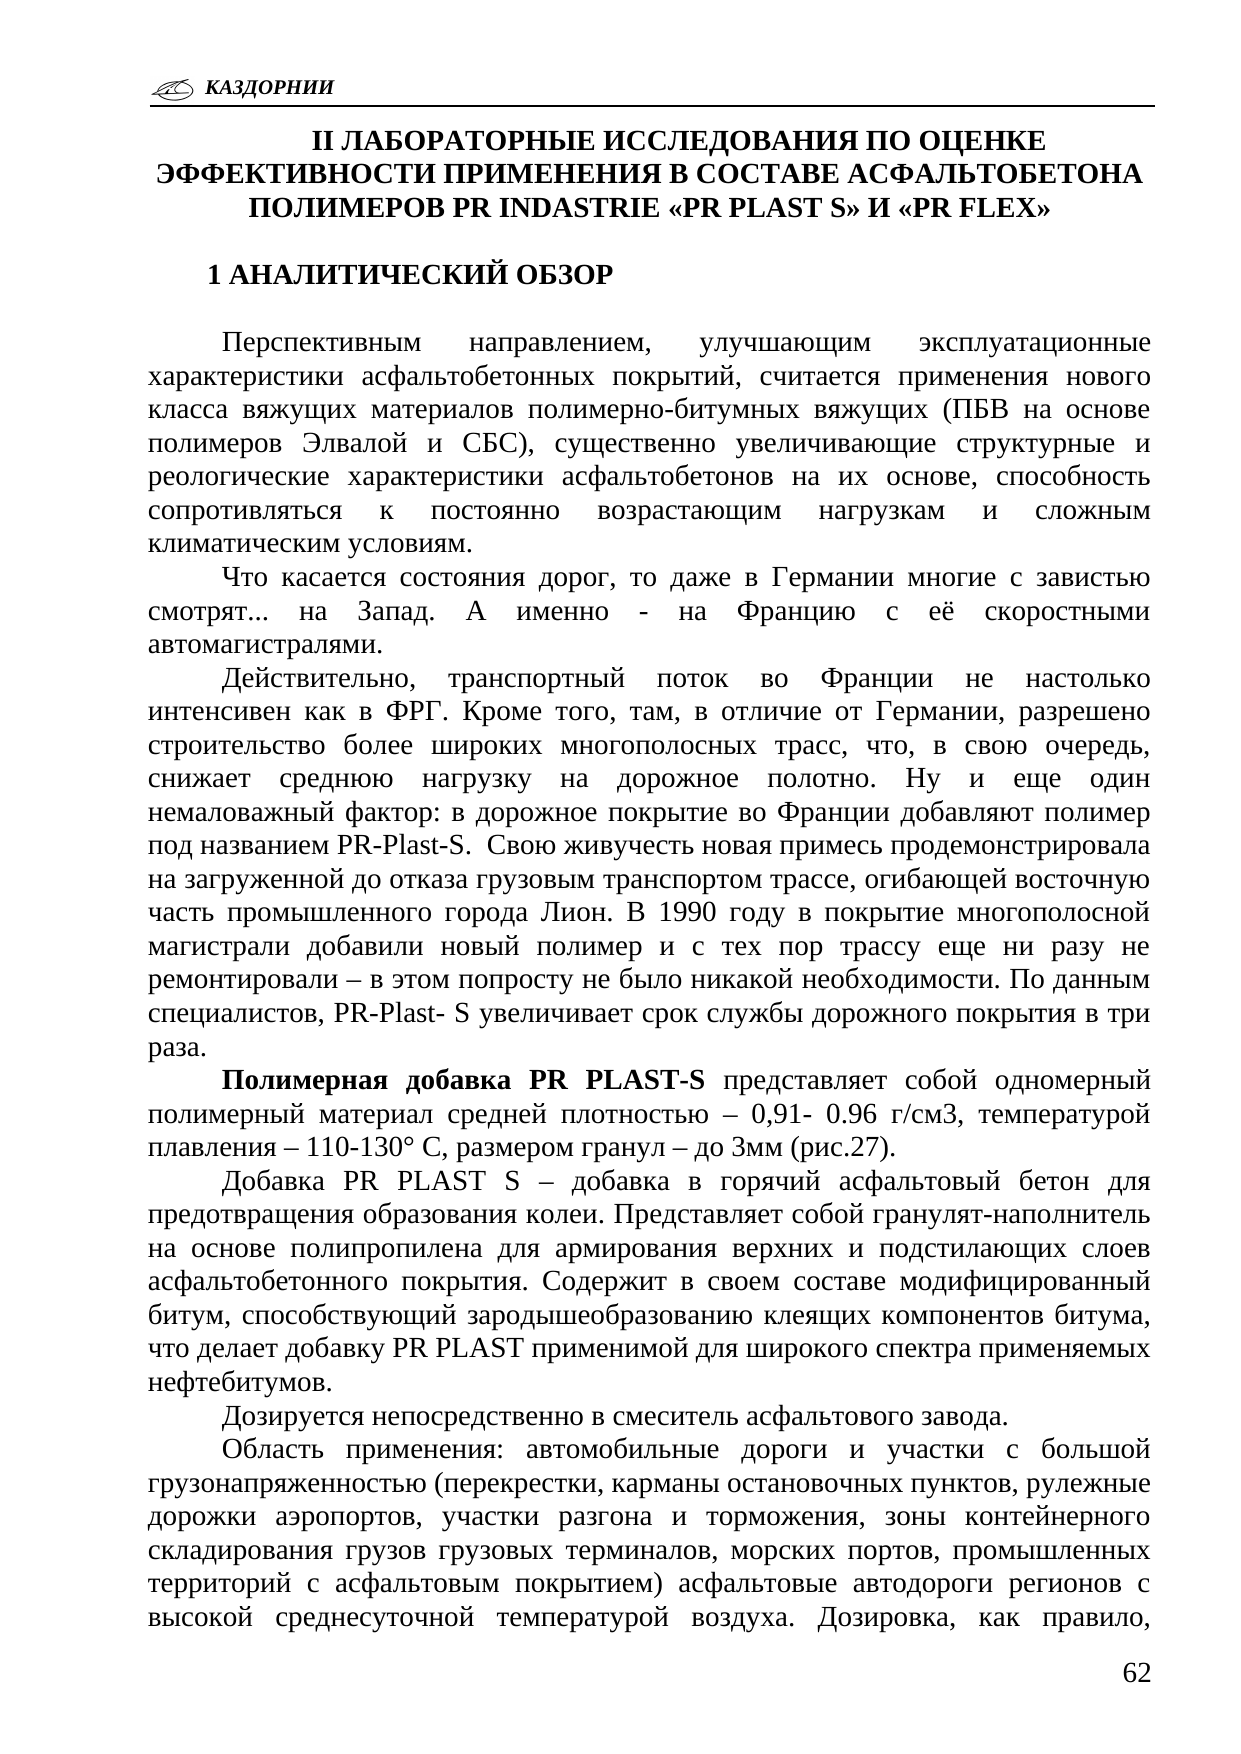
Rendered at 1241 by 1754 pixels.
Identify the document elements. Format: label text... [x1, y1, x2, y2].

text Добавка PR PLAST S – добавка в горячий асфальтовый бетон для предотвращения образования колеи. Представляет собой гранулят-наполнитель на основе полипропилена для армирования верхних и подстилающих слоев асфальтобетонного покрытия. Содержит в своем составе модифицированный битум, способствующий зародышеобразованию клеящих компонентов битума, что делает добавку PR PLAST применимой для широкого спектра применяемых нефтебитумов. [148, 1163, 1152, 1398]
text II ЛАБОРАТОРНЫЕ ИССЛЕДОВАНИЯ ПО ОЦЕНКЕ ЭФФЕКТИВНОСТИ ПРИМЕНЕНИЯ В СОСТАВЕ АСФАЛЬТОБЕТОНА ПОЛИМЕРОВ PR INDASTRIE «PR PLAST S» И «PR FLEX» [148, 123, 1152, 224]
text Полимерная добавка PR PLAST-S представляет собой одномерный полимерный материал средней плотностью – 0,91- 0.96 г/см3, температурой плавления – 110-130° С, размером гранул – до 3мм (рис.27). [148, 1062, 1152, 1163]
text Дозируется непосредственно в смеситель асфальтового завода. [148, 1398, 1152, 1431]
text Действительно, транспортный поток во Франции не настолько интенсивен как в ФРГ. Кроме того, там, в отличие от Германии, разрешено строительство более широких многополосных трасс, что, в свою очередь, снижает среднюю нагрузку на дорожное полотно. Ну и еще один немаловажный фактор: в дорожное покрытие во Франции добавляют полимер под названием PR-Plast-S. Свою живучесть новая примесь продемонстрировала на загруженной до отказа грузовым транспортом трассе, огибающей восточную часть промышленного города Лион. В 1990 году в покрытие многополосной магистрали добавили новый полимер и с тех пор трассу еще ни разу не ремонтировали – в этом попросту не было никакой необходимости. По данным специалистов, PR-Plast- S увеличивает срок службы дорожного покрытия в три раза. [148, 660, 1152, 1062]
text 1 АНАЛИТИЧЕСКИЙ ОБЗОР [148, 257, 1152, 291]
text Что касается состояния дорог, то даже в Германии многие с завистью смотрят... на Запад. А именно - на Францию с её скоростными автомагистралями. [148, 559, 1152, 660]
picture [149, 76, 195, 105]
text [148, 1431, 1152, 1632]
text Перспективным направлением, улучшающим эксплуатационные характеристики асфальтобетонных покрытий, считается применения нового класса вяжущих материалов полимерно-битумных вяжущих (ПБВ на основе полимеров Элвалой и СБС), существенно увеличивающие структурные и реологические характеристики асфальтобетонов на их основе, способность сопротивляться к постоянно возрастающим нагрузкам и сложным климатическим условиям. [148, 324, 1152, 559]
